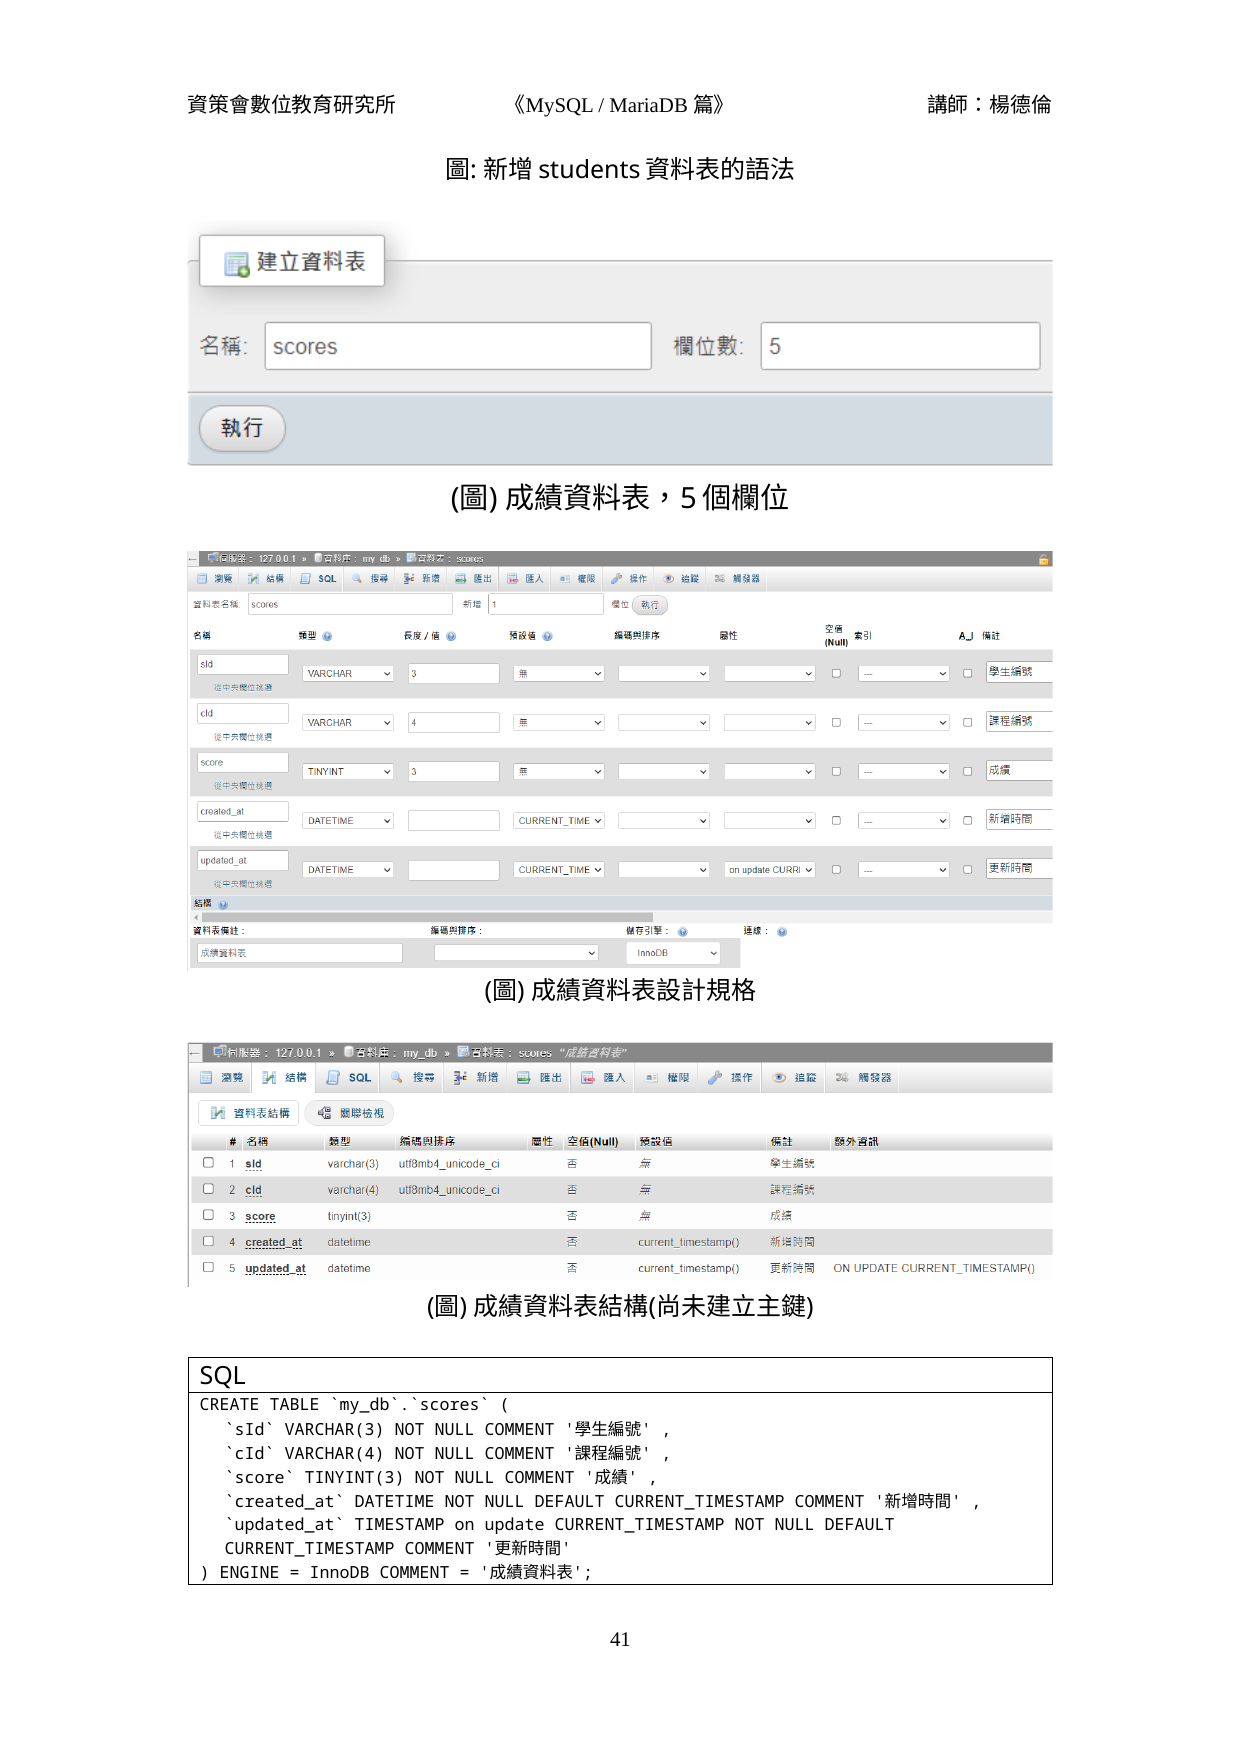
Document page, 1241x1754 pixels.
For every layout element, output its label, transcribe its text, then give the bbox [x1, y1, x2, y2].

picture [187, 220, 1053, 475]
text (圖) 成績資料表結構(尚未建立主鍵) [187, 1287, 1053, 1323]
table_header SQL [189, 1358, 1052, 1392]
text 圖: 新增students資料表的語法 [187, 150, 1053, 186]
picture [187, 1040, 1053, 1287]
picture [187, 551, 1053, 971]
table_cell CREATE TABLE `my_db`.`scores` ( `sId` VARCHAR(3) NOT NULL COMMENT '學生編號' , `cId` VARCHAR(4) NOT NULL COMMENT '課程編號' , `score` TINYINT(3) NOT NULL COMMENT '成績' , `created_at` DATETIME NOT NULL DEFAULT CURRENT_TIMESTAMP COMMENT '新增時間' , `updated_at` TIMESTAMP on update CURRENT_TIMESTAMP NOT NULL DEFAULT CURRENT_TIMESTAMP COMMENT '更新時間' ) ENGINE = InnoDB COMMENT = '成績資料表'; [189, 1393, 1052, 1584]
text (圖) 成績資料表，5個欄位 [187, 475, 1053, 517]
text (圖) 成績資料表設計規格 [187, 971, 1053, 1007]
